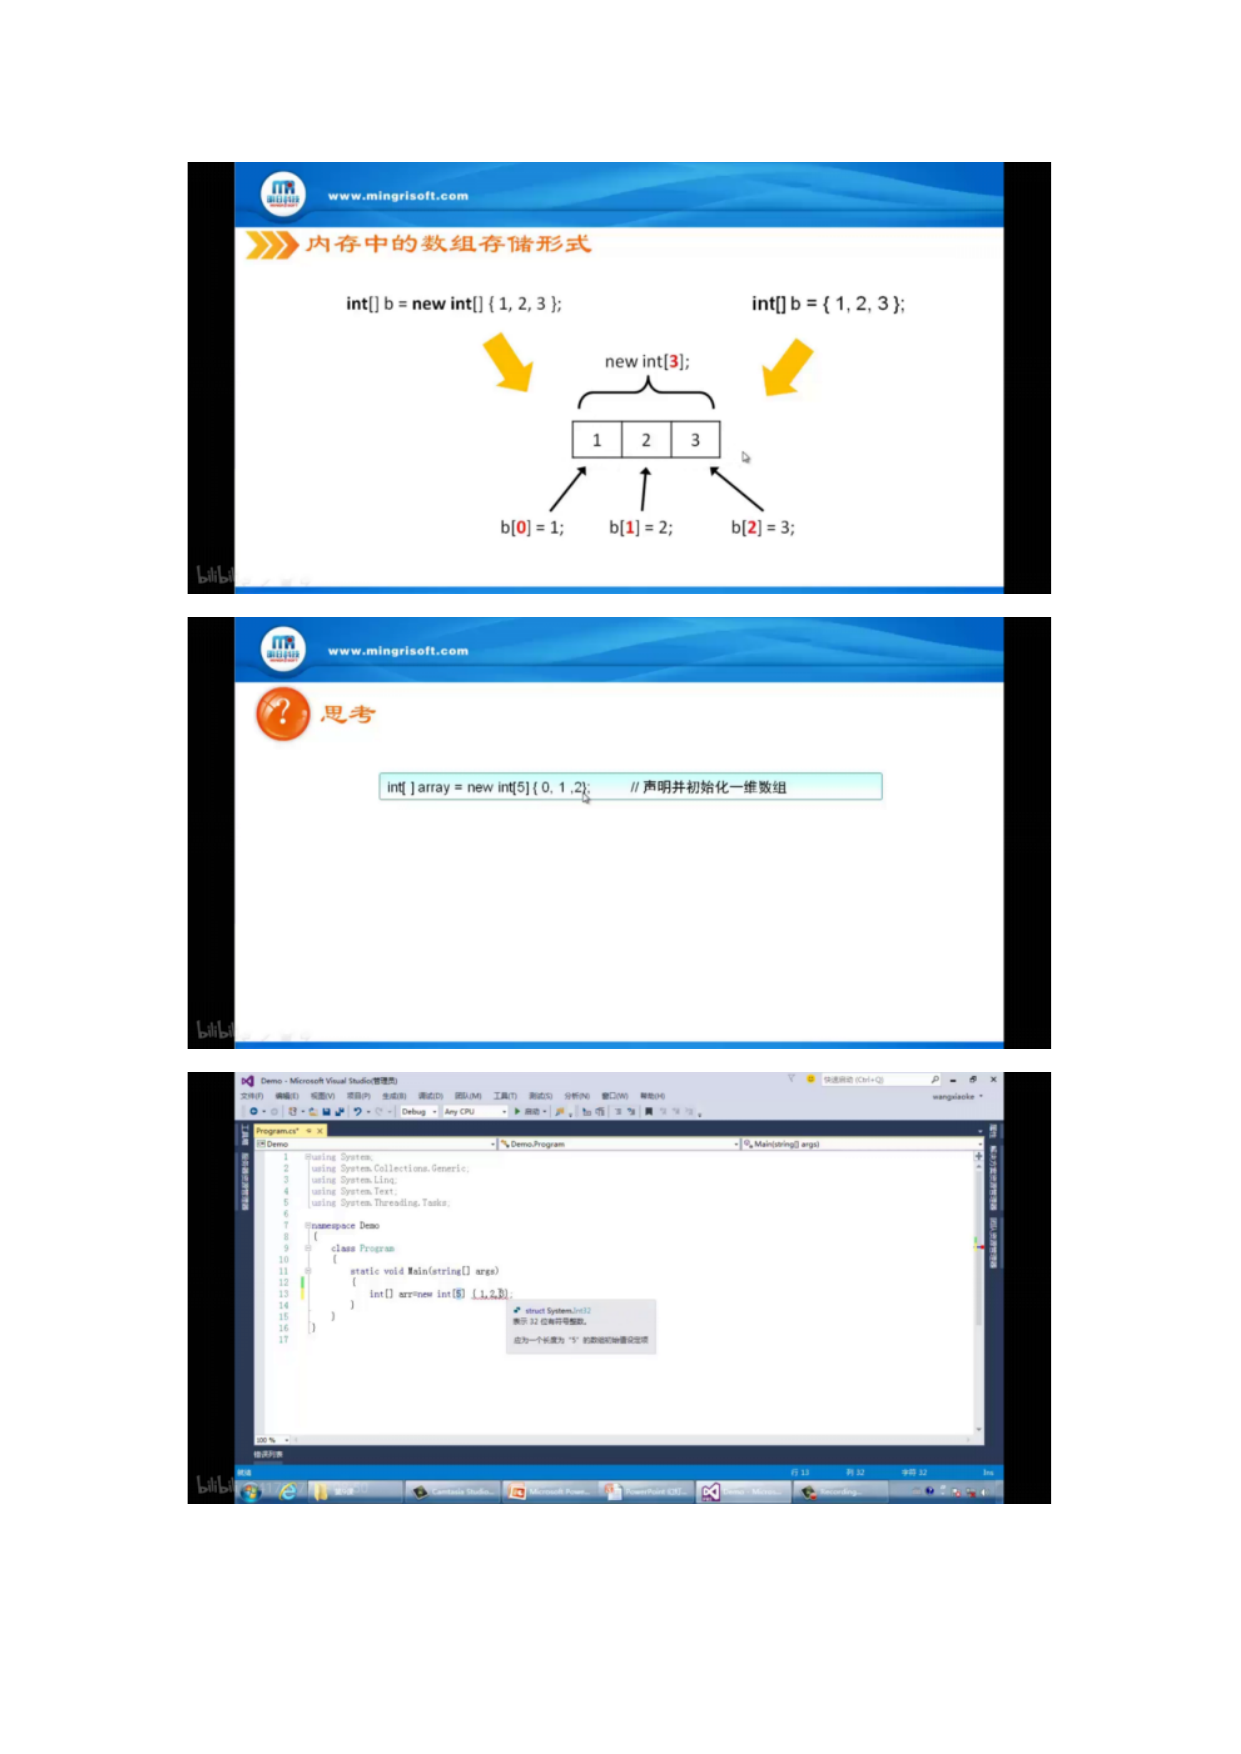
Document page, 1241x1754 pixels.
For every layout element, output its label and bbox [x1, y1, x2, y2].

picture [187, 617, 1052, 1049]
picture [187, 162, 1052, 594]
picture [187, 1072, 1052, 1504]
